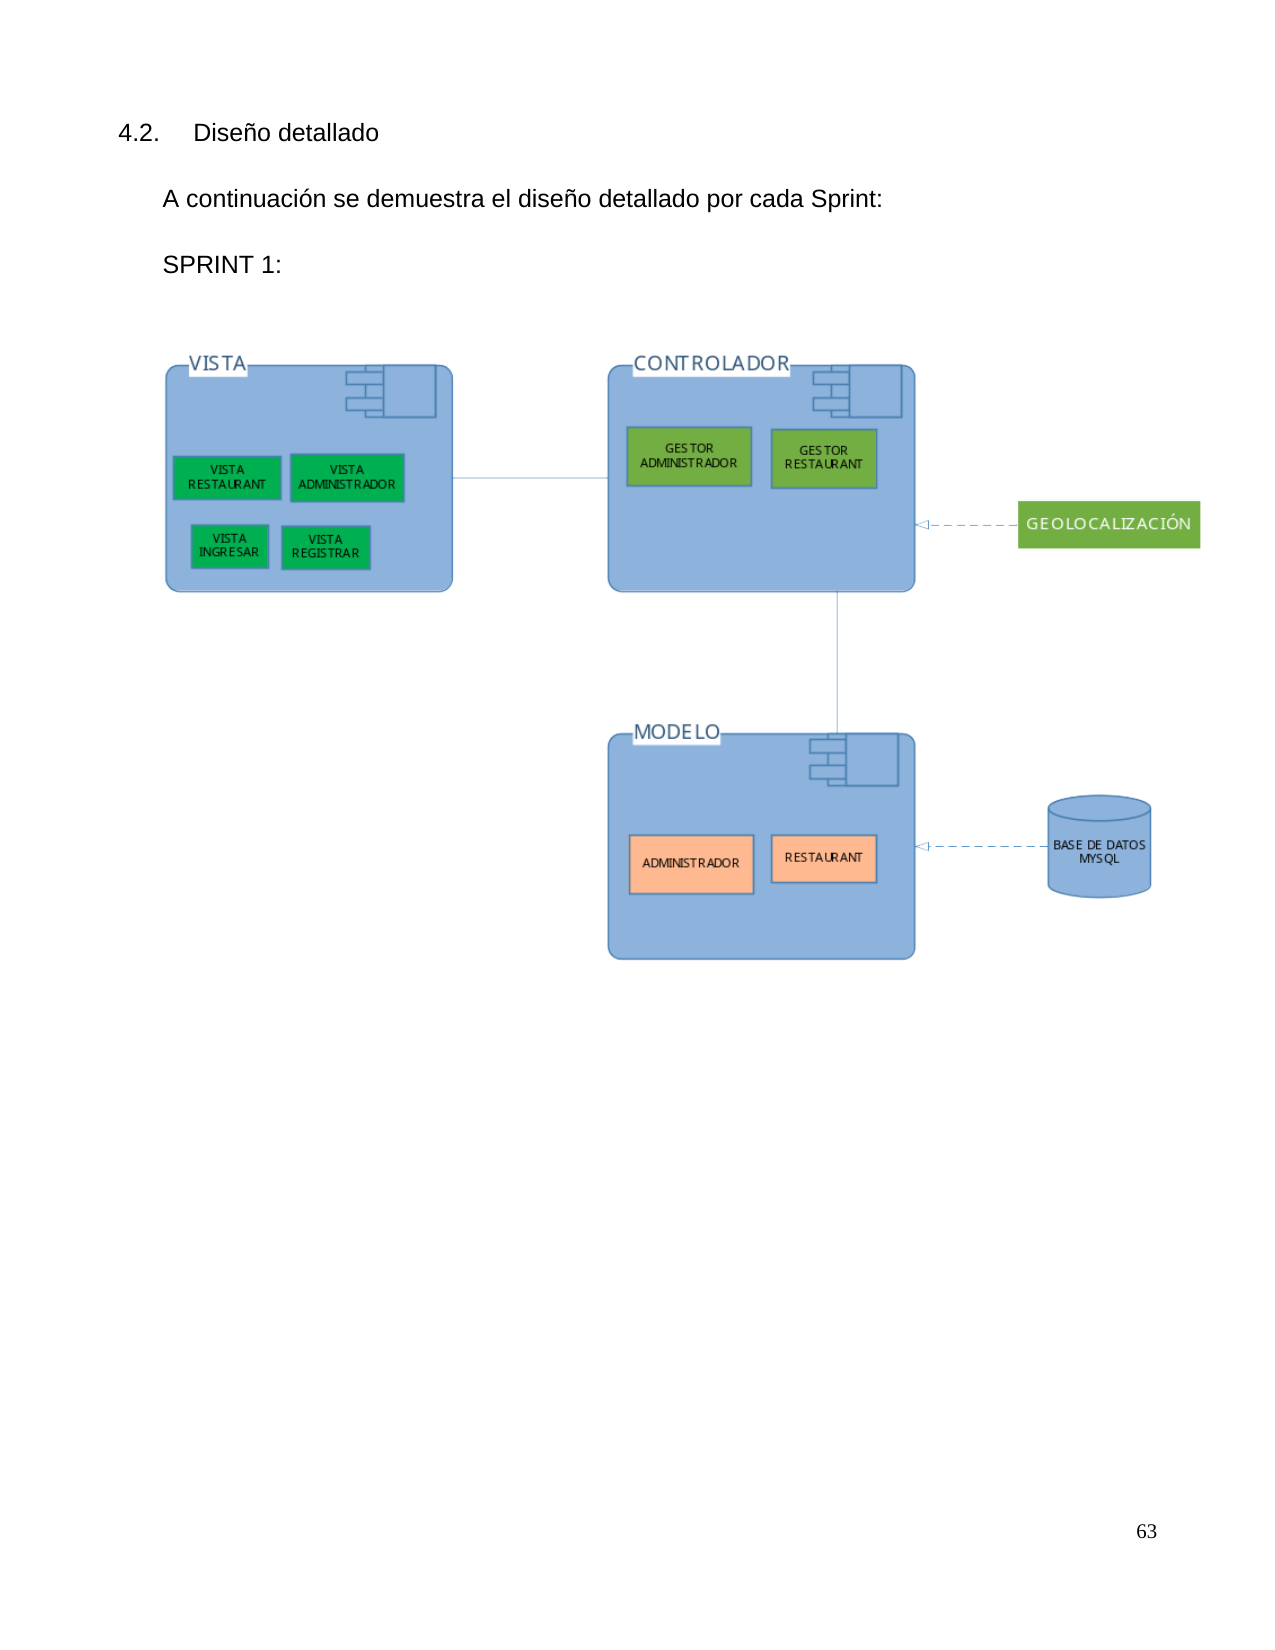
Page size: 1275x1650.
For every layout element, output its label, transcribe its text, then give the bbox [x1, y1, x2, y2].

list A continuación se demuestra el diseño detallado por cada Sprint: [162, 184, 1157, 213]
list Diseño detallado [118, 118, 1157, 147]
list SPRINT 1: [162, 250, 1157, 279]
